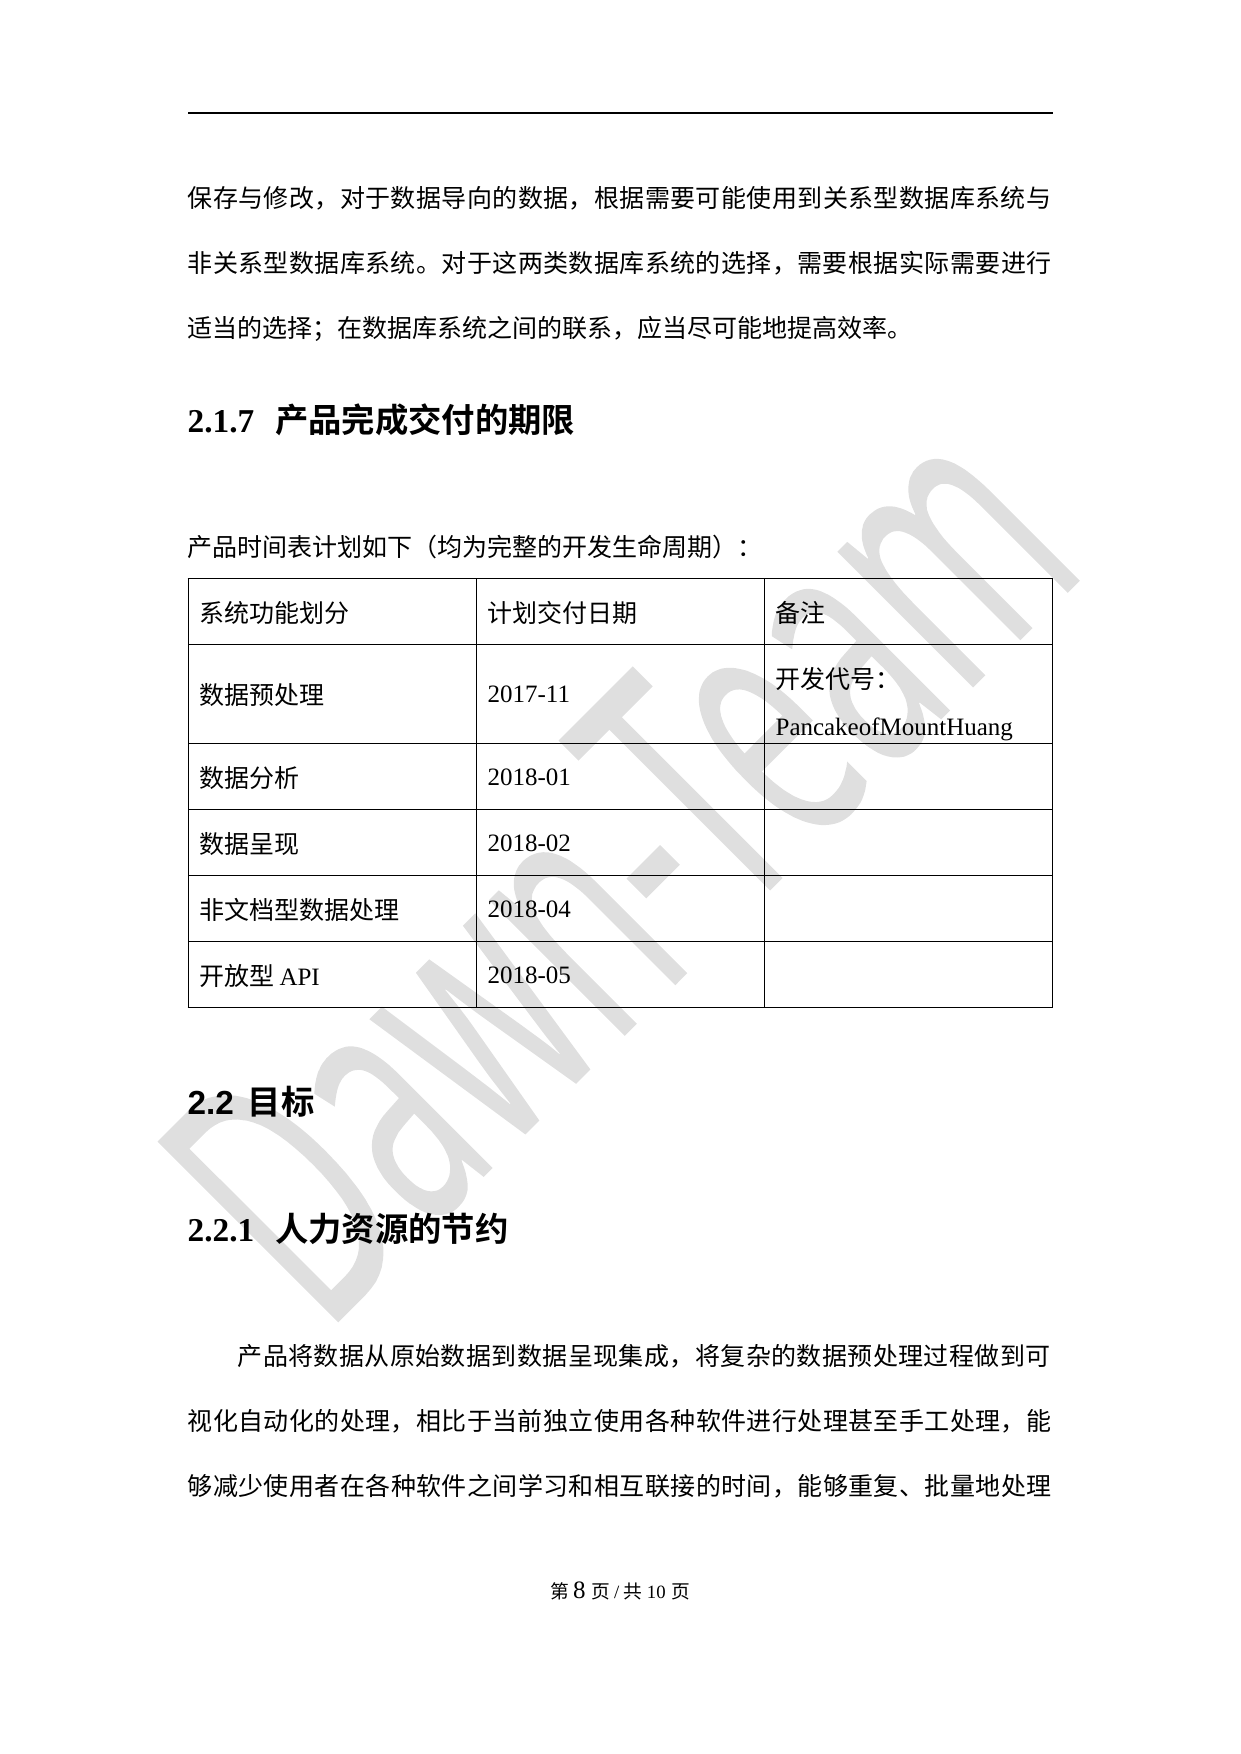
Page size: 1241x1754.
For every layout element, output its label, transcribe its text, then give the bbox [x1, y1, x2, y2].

table_cell [765, 744, 1052, 809]
table_cell 数据预处理 [189, 645, 476, 743]
text 产品时间表计划如下（均为完整的开发生命周期）： [187, 513, 1053, 578]
table_cell 开发代号：PancakeofMountHuang [765, 645, 1052, 743]
table_cell 开放型API [189, 942, 476, 1007]
table_header 系统功能划分 [189, 579, 476, 644]
subtitle 产品完成交付的期限 [187, 386, 1053, 451]
table_cell 2018-02 [477, 810, 764, 875]
table_header 计划交付日期 [477, 579, 764, 644]
table_cell 数据分析 [189, 744, 476, 809]
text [187, 1322, 1053, 1517]
table_cell [765, 810, 1052, 875]
table_header 备注 [765, 579, 1052, 644]
table_cell 2018-01 [477, 744, 764, 809]
table_cell [765, 876, 1052, 941]
table_cell 非文档型数据处理 [189, 876, 476, 941]
subtitle 人力资源的节约 [187, 1194, 1053, 1259]
table_cell 2018-05 [477, 942, 764, 1007]
table_cell 数据呈现 [189, 810, 476, 875]
table_cell 2017-11 [477, 645, 764, 743]
table_cell 2018-04 [477, 876, 764, 941]
subtitle 目标 [187, 1067, 1053, 1132]
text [187, 164, 1053, 359]
table_cell [765, 942, 1052, 1007]
